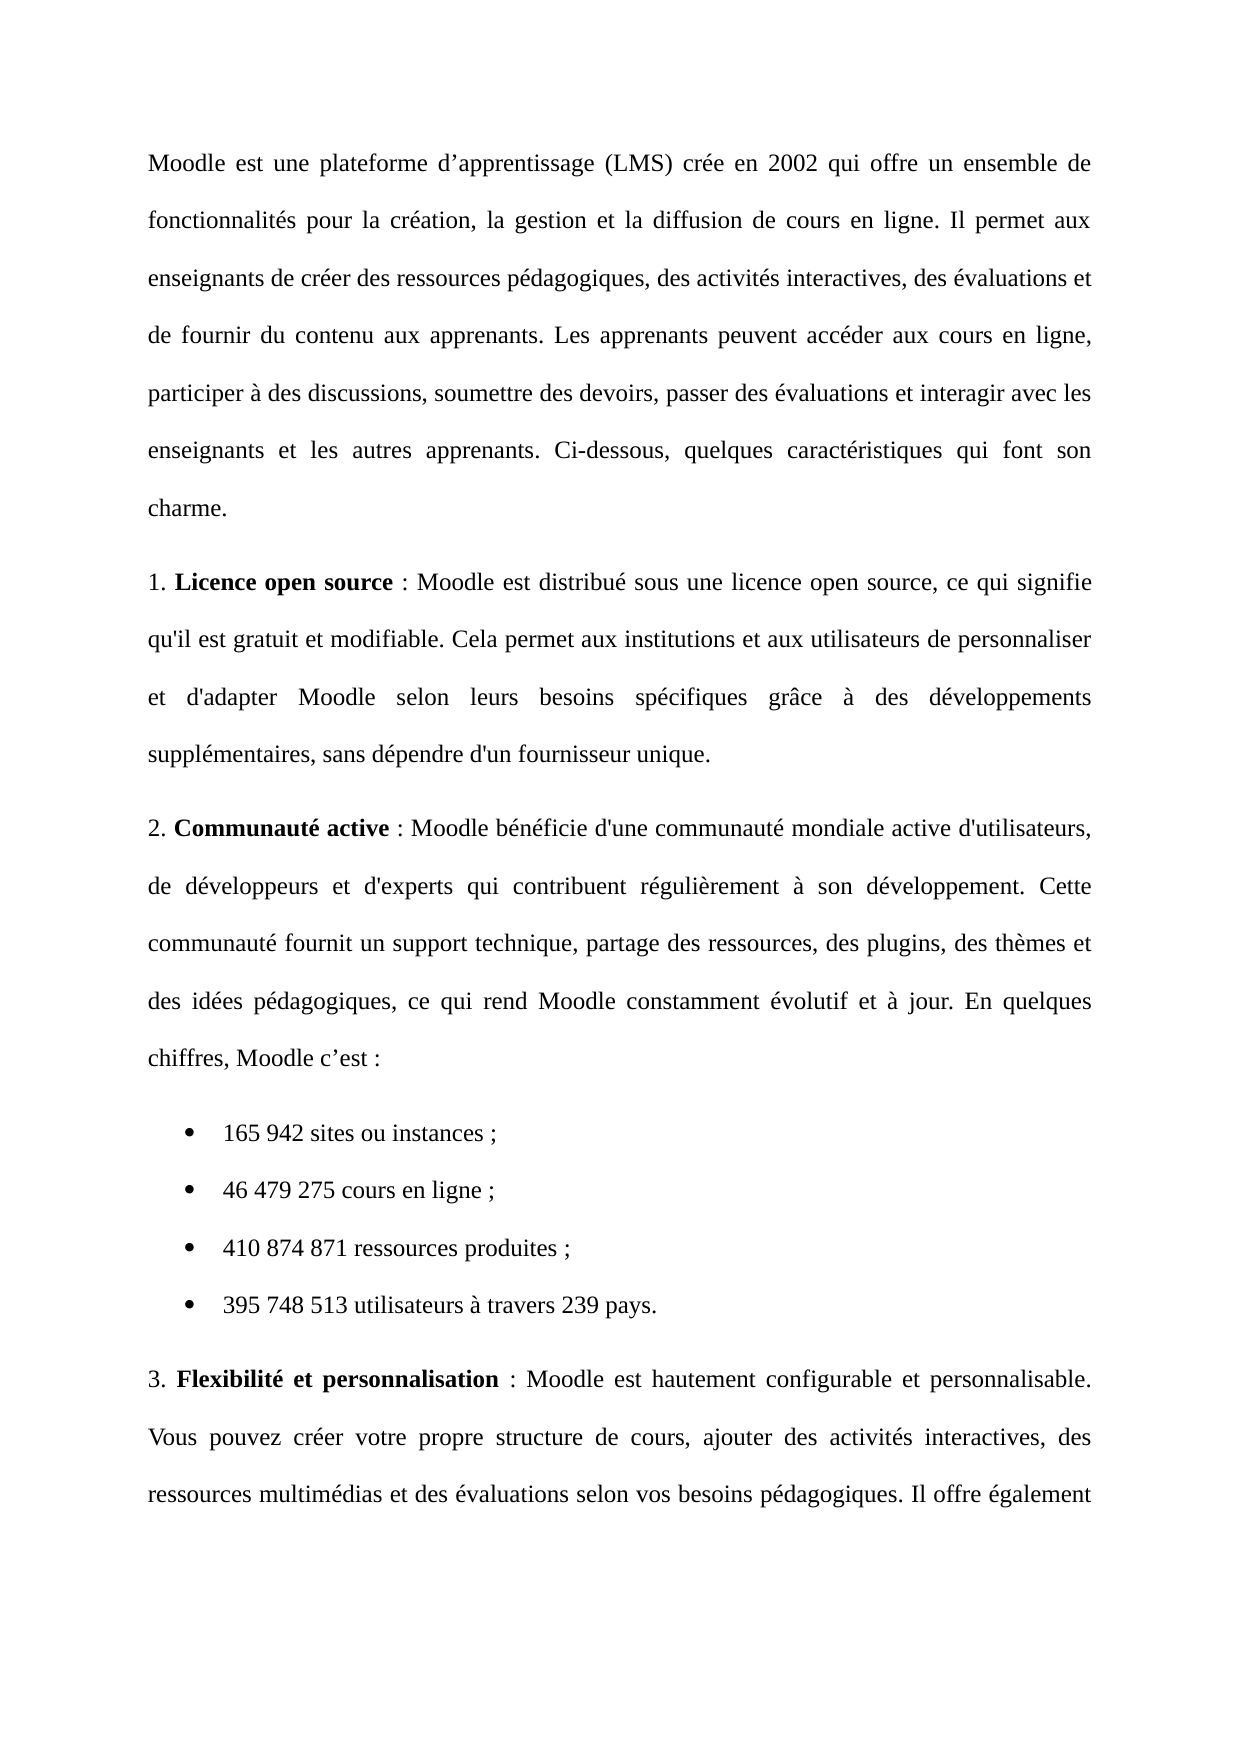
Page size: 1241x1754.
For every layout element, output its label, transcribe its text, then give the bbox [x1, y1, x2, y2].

list 46 479 275 cours en ligne ; [185, 1175, 1093, 1204]
list 165 942 sites ou instances ; [185, 1118, 1093, 1146]
text 1. Licence open source : Moodle est distribué sous une licence open source, ce qui signifie qu'il est gratuit et modifiable. Cela permet aux institutions et aux utilisateurs de personnaliser et d'adapter Moodle selon leurs besoins spécifiques grâce à des développements supplémentaires, sans dépendre d'un fournisseur unique. [148, 567, 1093, 768]
text 2. Communauté active : Moodle bénéficie d'une communauté mondiale active d'utilisateurs, de développeurs et d'experts qui contribuent régulièrement à son développement. Cette communauté fournit un support technique, partage des ressources, des plugins, des thèmes et des idées pédagogiques, ce qui rend Moodle constamment évolutif et à jour. En quelques chiffres, Moodle c’est : [148, 813, 1093, 1072]
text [148, 1364, 1093, 1508]
list 410 874 871 ressources produites ; [185, 1233, 1093, 1261]
list 395 748 513 utilisateurs à travers 239 pays. [185, 1290, 1093, 1319]
text Moodle est une plateforme d’apprentissage (LMS) crée en 2002 qui offre un ensemble de fonctionnalités pour la création, la gestion et la diffusion de cours en ligne. Il permet aux enseignants de créer des ressources pédagogiques, des activités interactives, des évaluations et de fournir du contenu aux apprenants. Les apprenants peuvent accéder aux cours en ligne, participer à des discussions, soumettre des devoirs, passer des évaluations et interagir avec les enseignants et les autres apprenants. Ci-dessous, quelques caractéristiques qui font son charme. [148, 148, 1093, 521]
